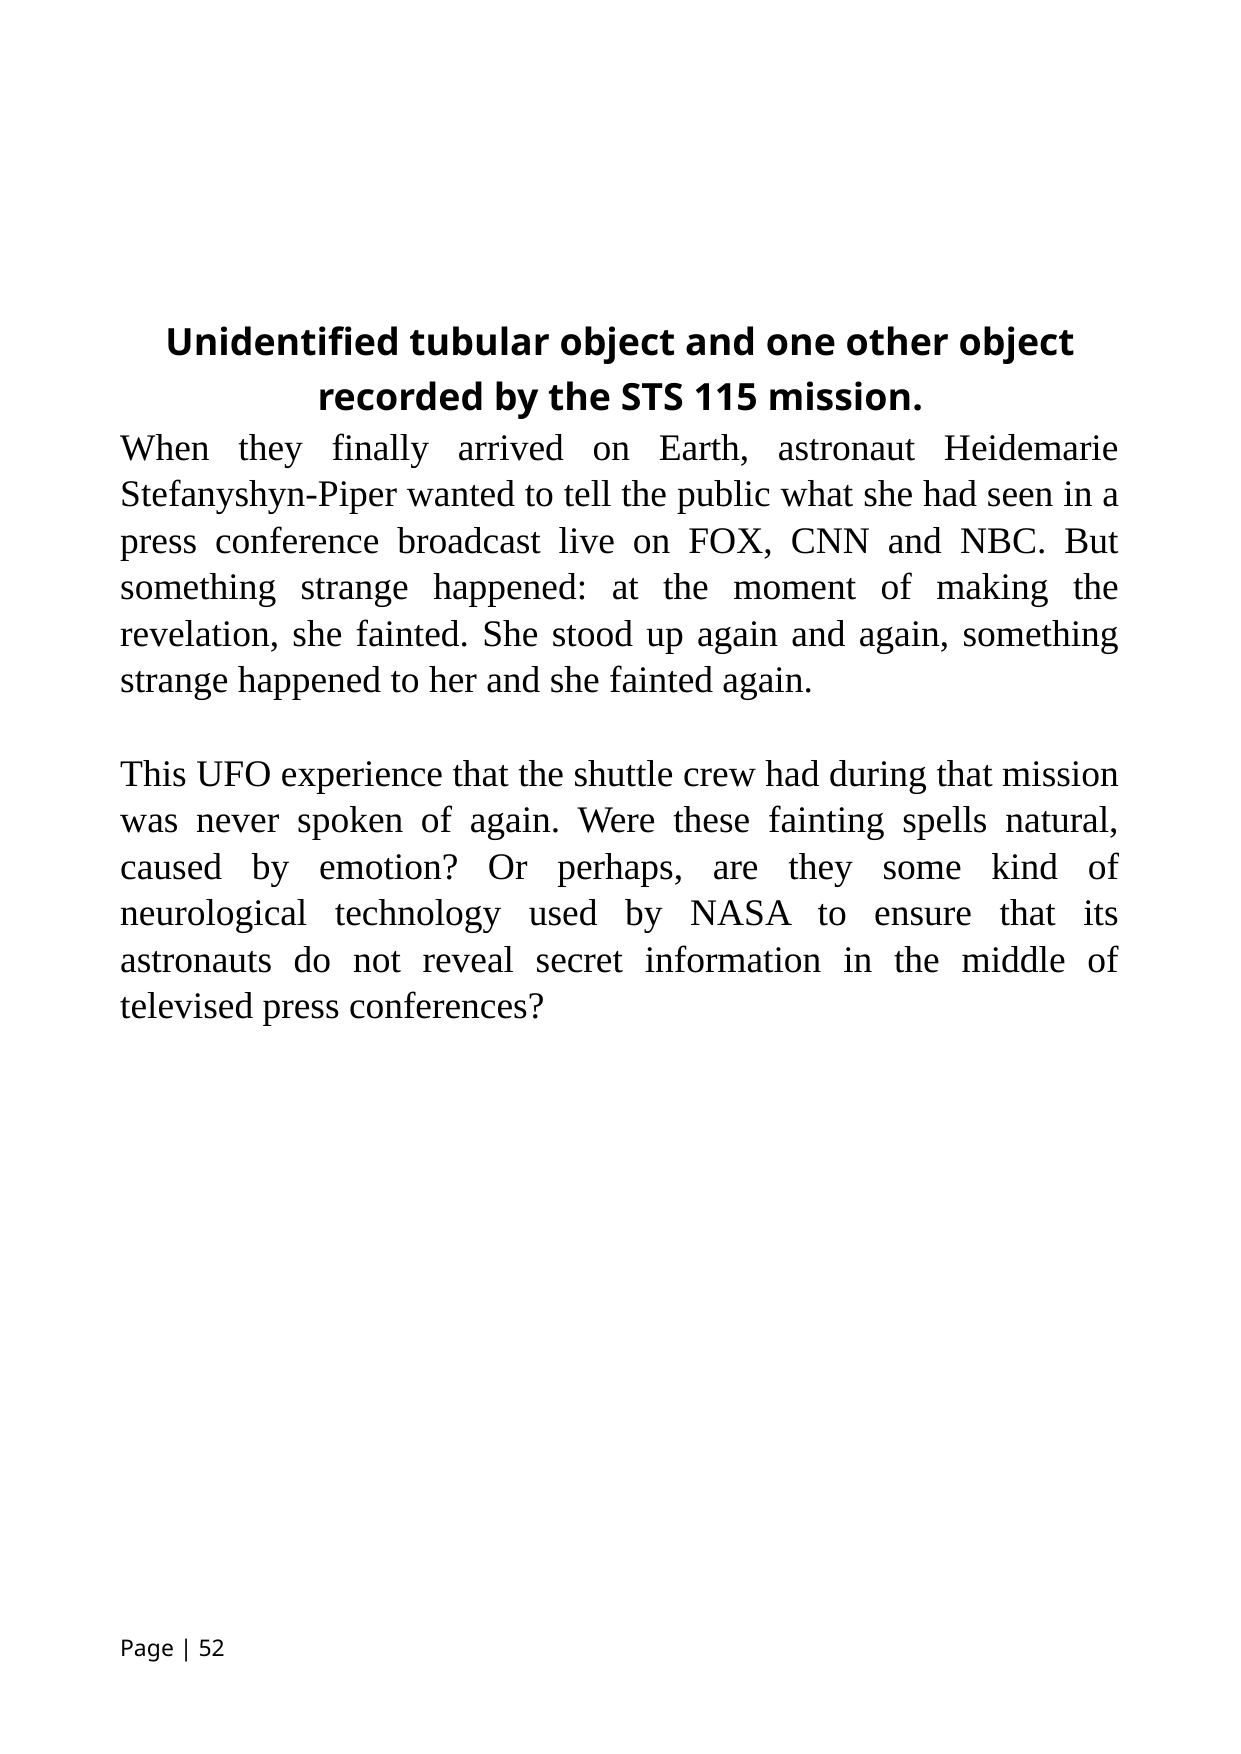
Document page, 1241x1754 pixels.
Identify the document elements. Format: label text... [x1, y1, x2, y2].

text This UFO experience that the shuttle crew had during that mission was never spoken of again. Were these fainting spells natural, caused by emotion? Or perhaps, are they some kind of neurological technology used by NASA to ensure that its astronauts do not reveal secret information in the middle of televised press conferences? [120, 751, 1120, 1027]
text Unidentified tubular object and one other object recorded by the STS 115 mission. [120, 315, 1120, 421]
text When they finally arrived on Earth, astronaut Heidemarie Stefanyshyn-Piper wanted to tell the public what she had seen in a press conference broadcast live on FOX, CNN and NBC. But something strange happened: at the moment of making the revelation, she fainted. She stood up again and again, something strange happened to her and she fainted again. [120, 425, 1120, 701]
